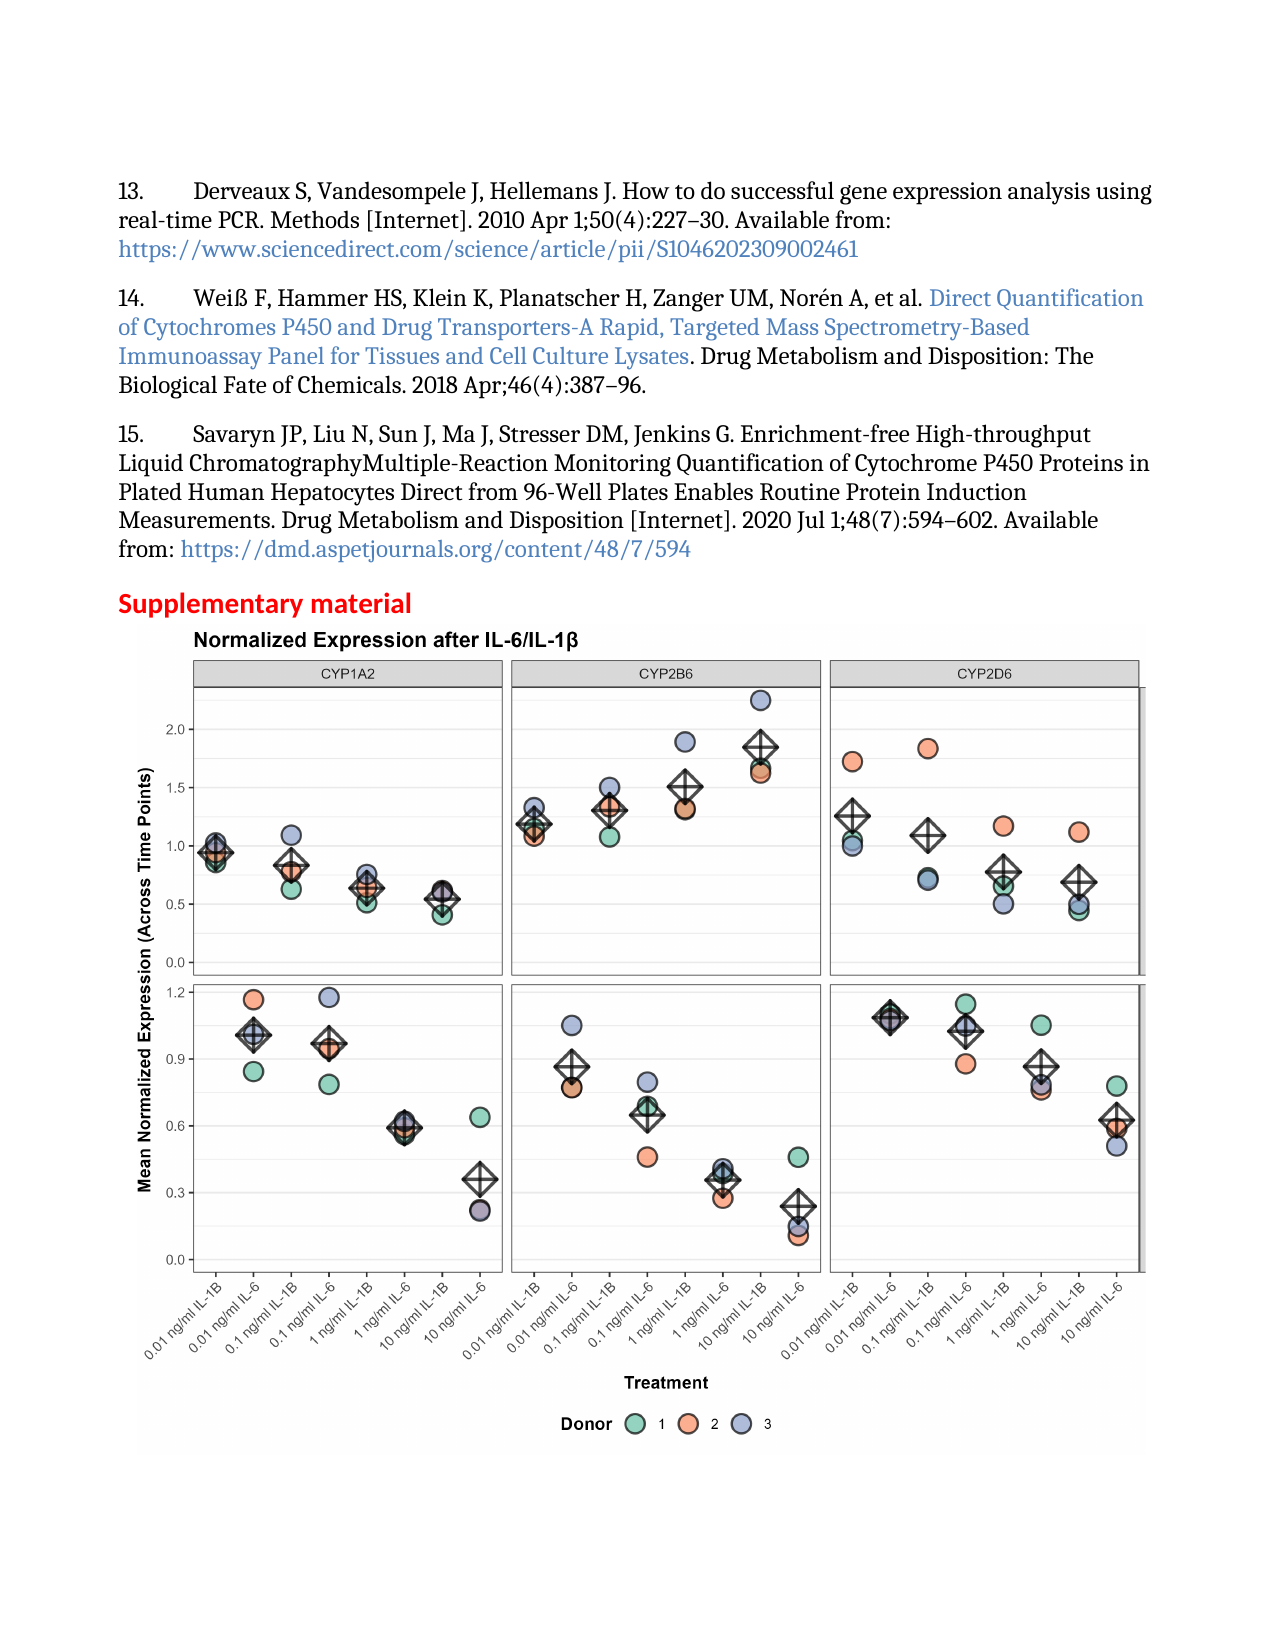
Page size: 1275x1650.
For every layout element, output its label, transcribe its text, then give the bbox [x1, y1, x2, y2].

text 13. Derveaux S, Vandesompele J, Hellemans J. How to do successful gene expression analysis using real-time PCR. Methods [Internet]. 2010 Apr 1;50(4):227–30. Available from: https://www.sciencedirect.com/science/article/pii/S1046202309002461 [118, 177, 1157, 263]
picture [137, 624, 1146, 1455]
text 15. Savaryn JP, Liu N, Sun J, Ma J, Stresser DM, Jenkins G. Enrichment-free High-throughput Liquid ChromatographyMultiple-Reaction Monitoring Quantification of Cytochrome P450 Proteins in Plated Human Hepatocytes Direct from 96-Well Plates Enables Routine Protein Induction Measurements. Drug Metabolism and Disposition [Internet]. 2020 Jul 1;48(7):594–602. Available from: https://dmd.aspetjournals.org/content/48/7/594 [118, 420, 1157, 564]
subtitle Supplementary material [118, 585, 1157, 620]
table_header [107, 620, 1146, 1473]
text 14. Weiß F, Hammer HS, Klein K, Planatscher H, Zanger UM, Norén A, et al. Direct Quantification of Cytochromes P450 and Drug Transporters-A Rapid, Targeted Mass Spectrometry-Based Immunoassay Panel for Tissues and Cell Culture Lysates. Drug Metabolism and Disposition: The Biological Fate of Chemicals. 2018 Apr;46(4):387–96. [118, 284, 1157, 399]
